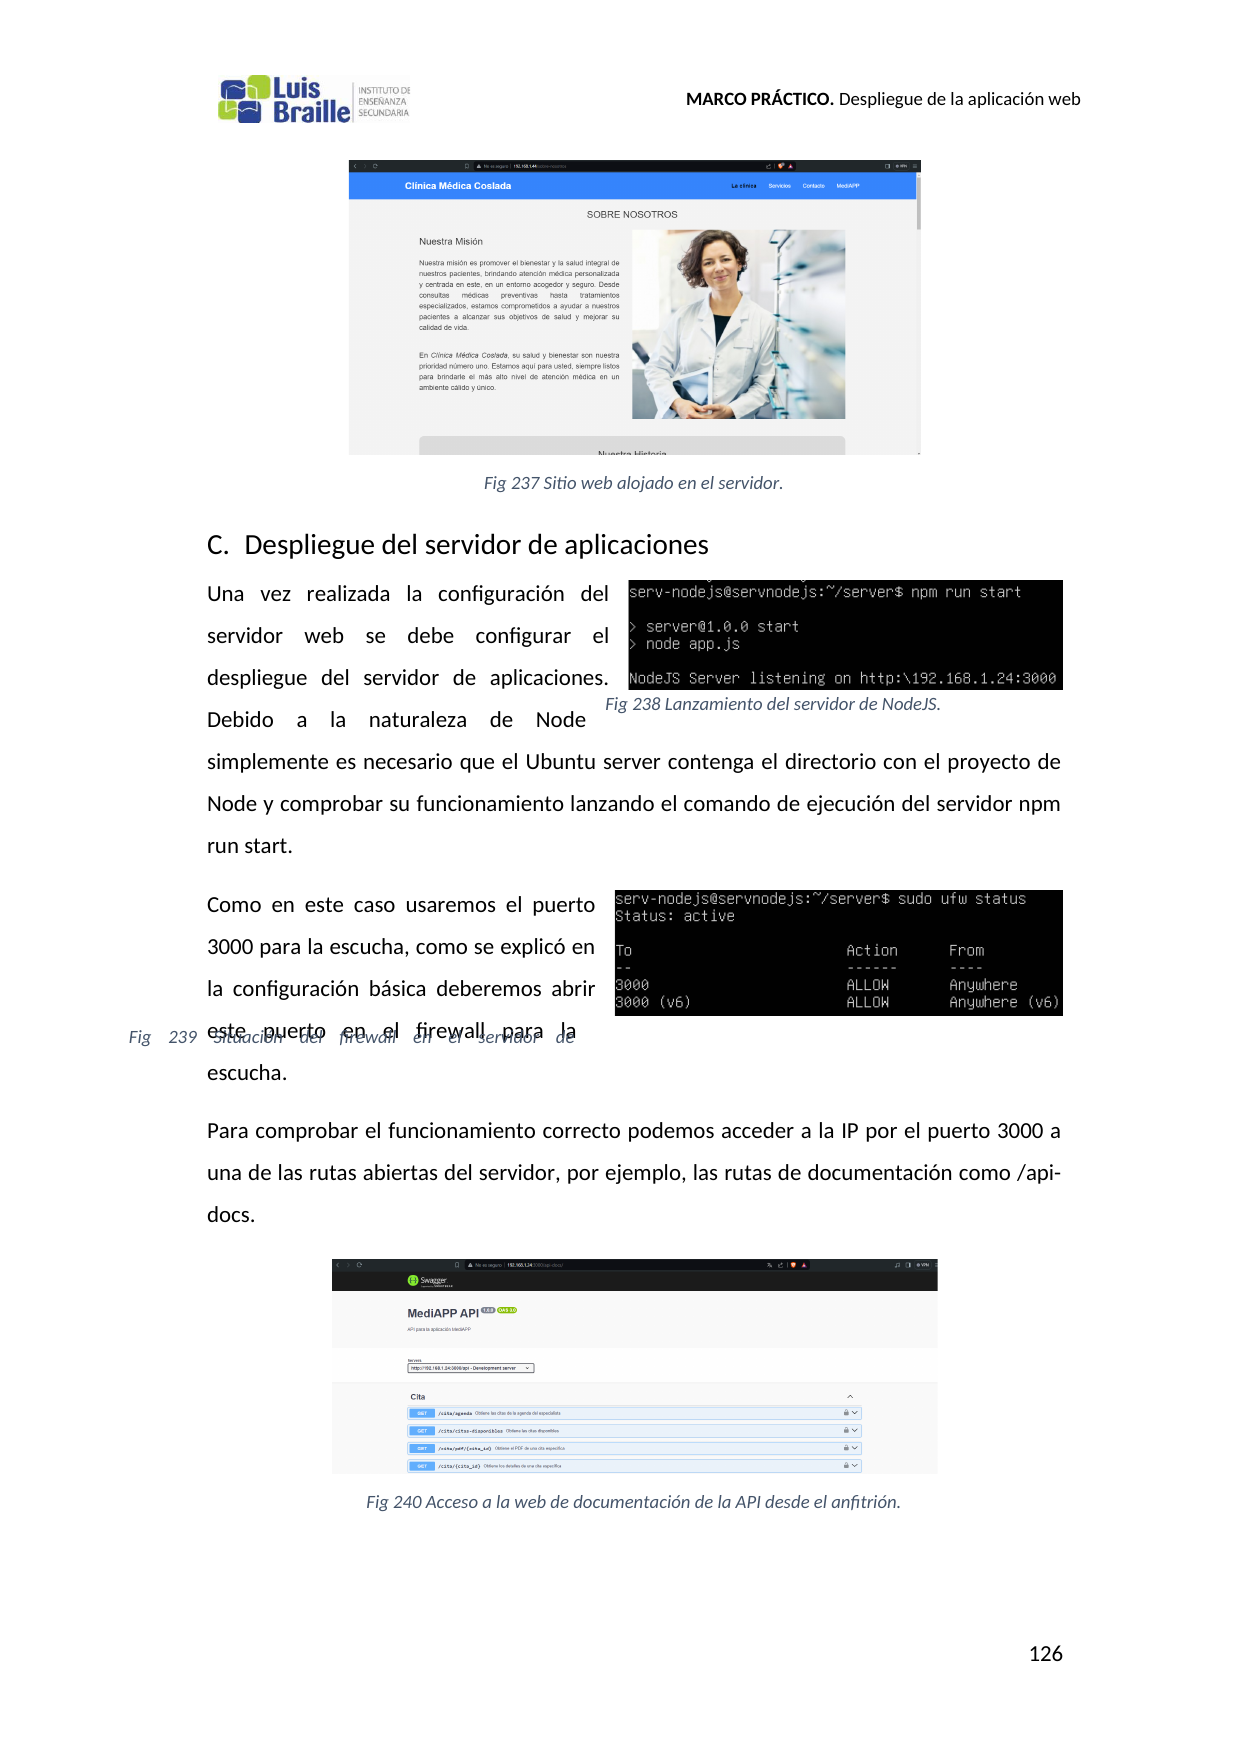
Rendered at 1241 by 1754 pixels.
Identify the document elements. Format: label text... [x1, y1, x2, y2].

picture [628, 580, 1063, 690]
picture [614, 890, 1063, 1016]
list Despliegue del servidor de aplicaciones [207, 526, 1063, 562]
text Una vez realizada la configuración del servidor web se debe configurar el despliegue del servidor de aplicaciones. Debido a la naturaleza de Node simplemente es necesario que el Ubuntu server contenga el directorio con el proyecto de Node y comprobar su funcionamiento lanzando el comando de ejecución del servidor npm run start. [207, 579, 1063, 859]
picture [332, 1259, 938, 1474]
picture [348, 160, 921, 455]
text Fig 237 Sitio web alojado en el servidor. [207, 471, 1063, 494]
text Fig 240 Acceso a la web de documentación de la API desde el anfitrión. [207, 1490, 1063, 1513]
text Para comprobar el funcionamiento correcto podemos acceder a la IP por el puerto 3000 a una de las rutas abiertas del servidor, por ejemplo, las rutas de documentación como /api-docs. [207, 1117, 1063, 1228]
